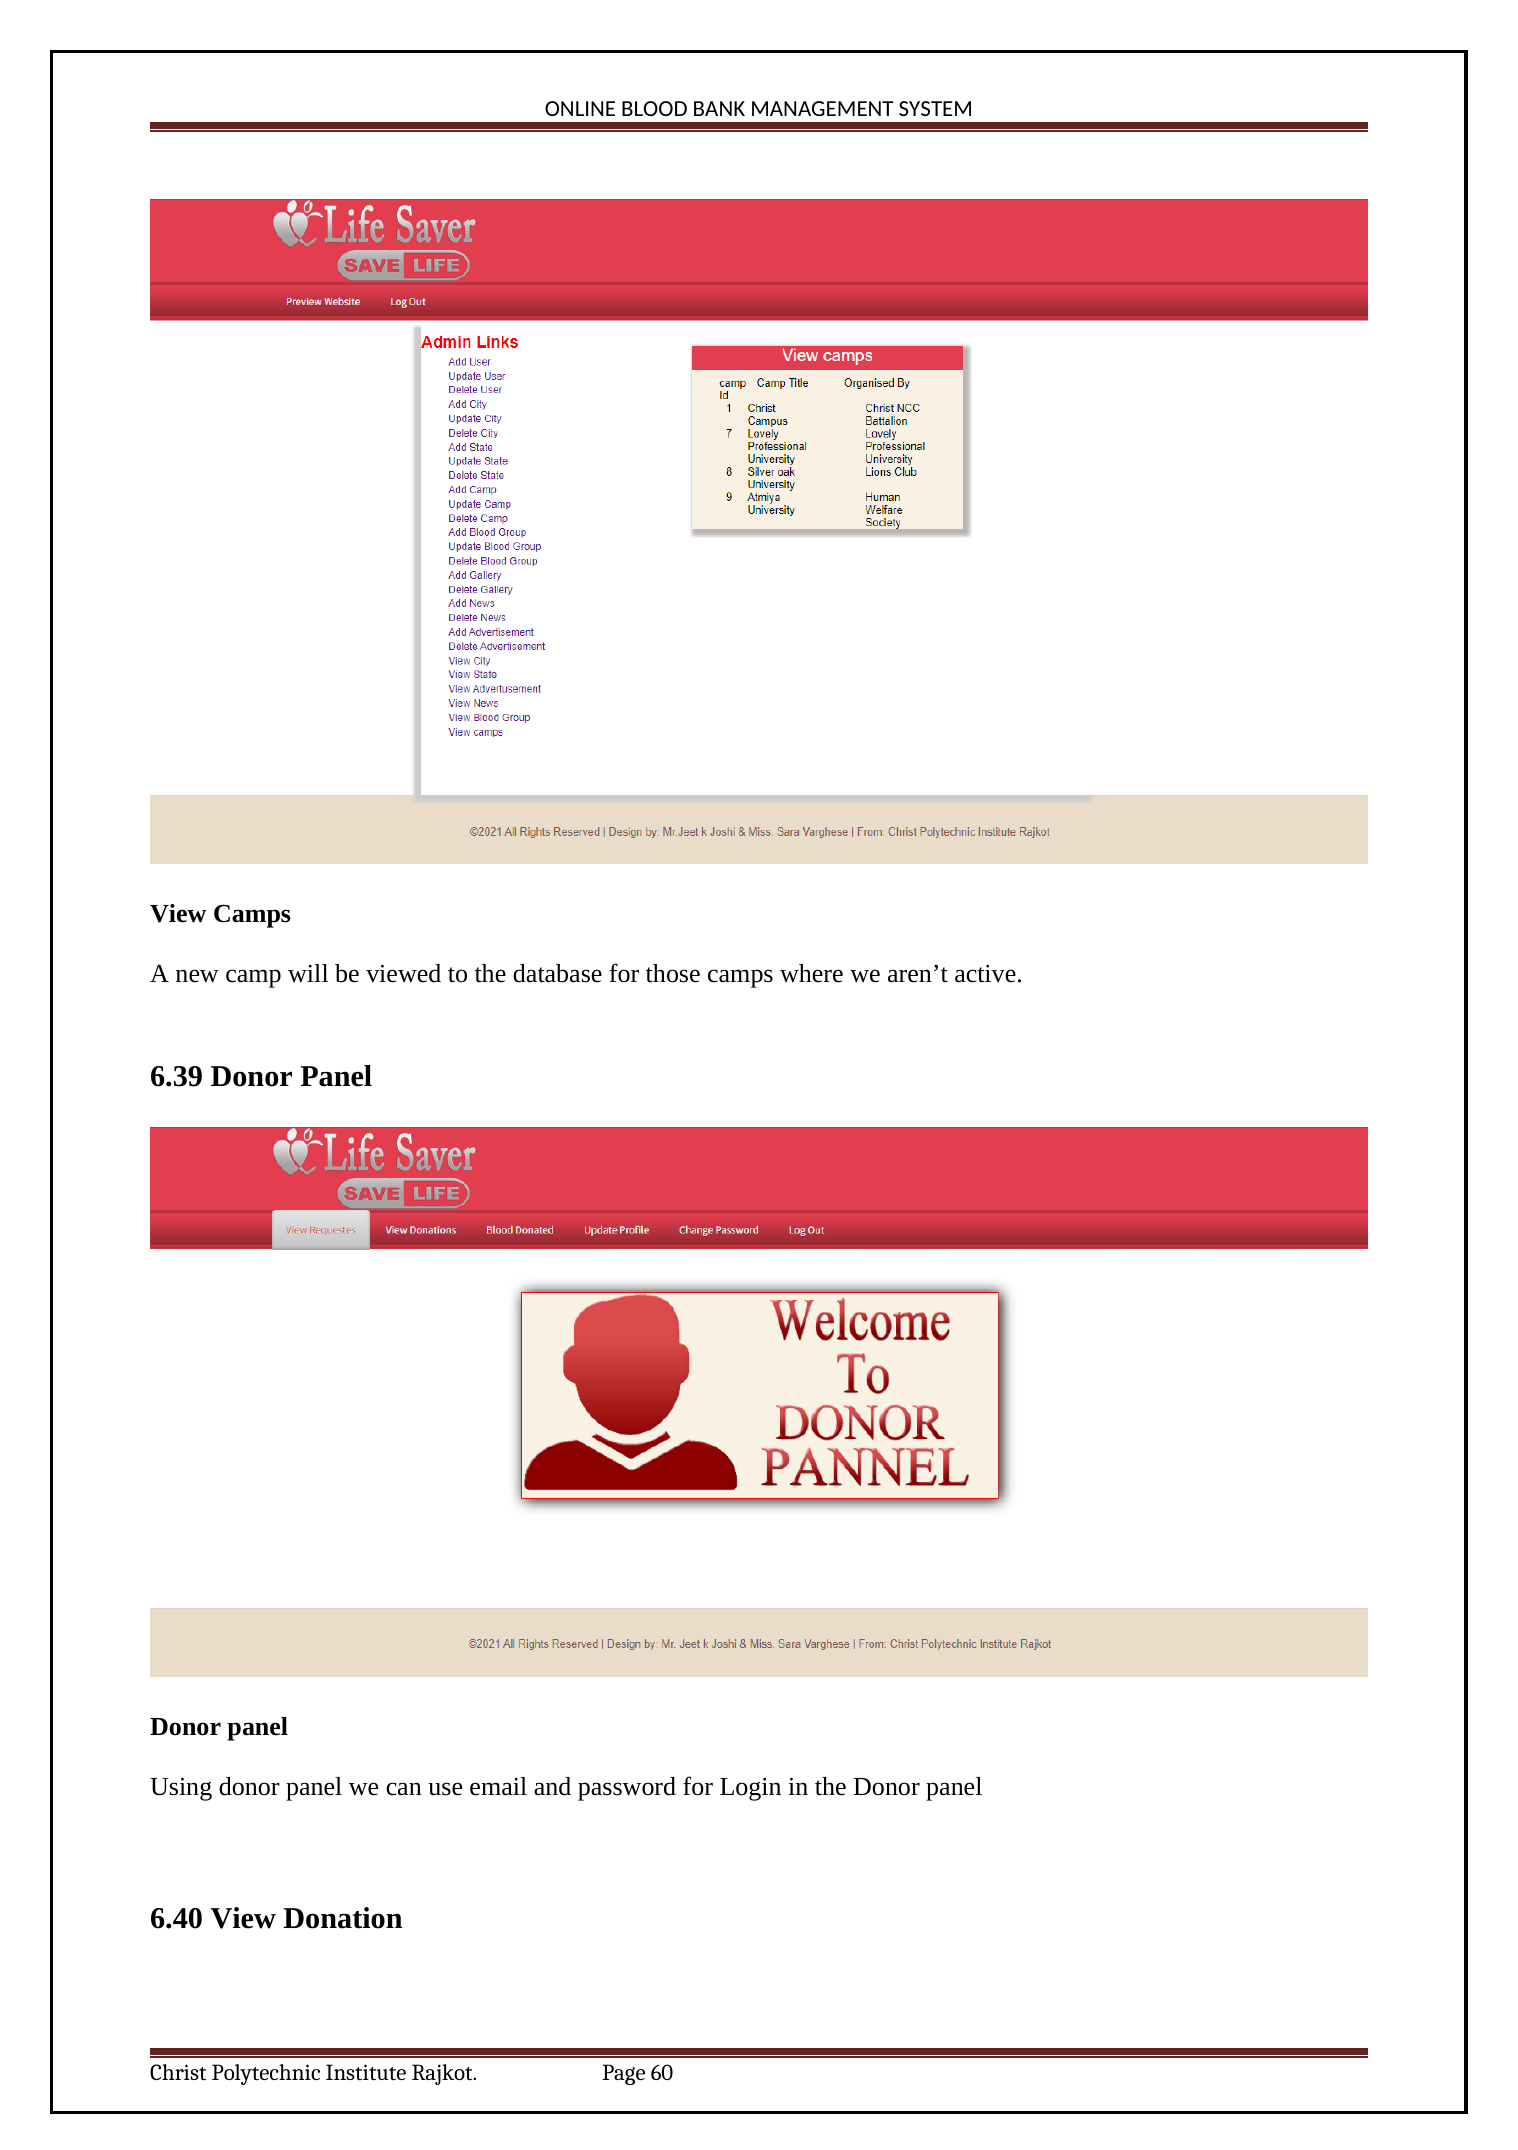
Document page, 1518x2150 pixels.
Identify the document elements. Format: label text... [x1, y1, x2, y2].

text View Camps [150, 898, 1368, 928]
text Using donor panel we can use email and password for Login in the Donor panel [150, 1771, 1368, 1801]
text Donor panel [150, 1711, 1368, 1741]
text 6.39 Donor Panel [150, 1058, 1368, 1093]
picture [150, 1127, 1368, 1677]
text A new camp will be viewed to the database for those camps where we aren’t active. [150, 958, 1368, 988]
text 6.40 View Donation [150, 1901, 1368, 1935]
picture [150, 199, 1368, 864]
